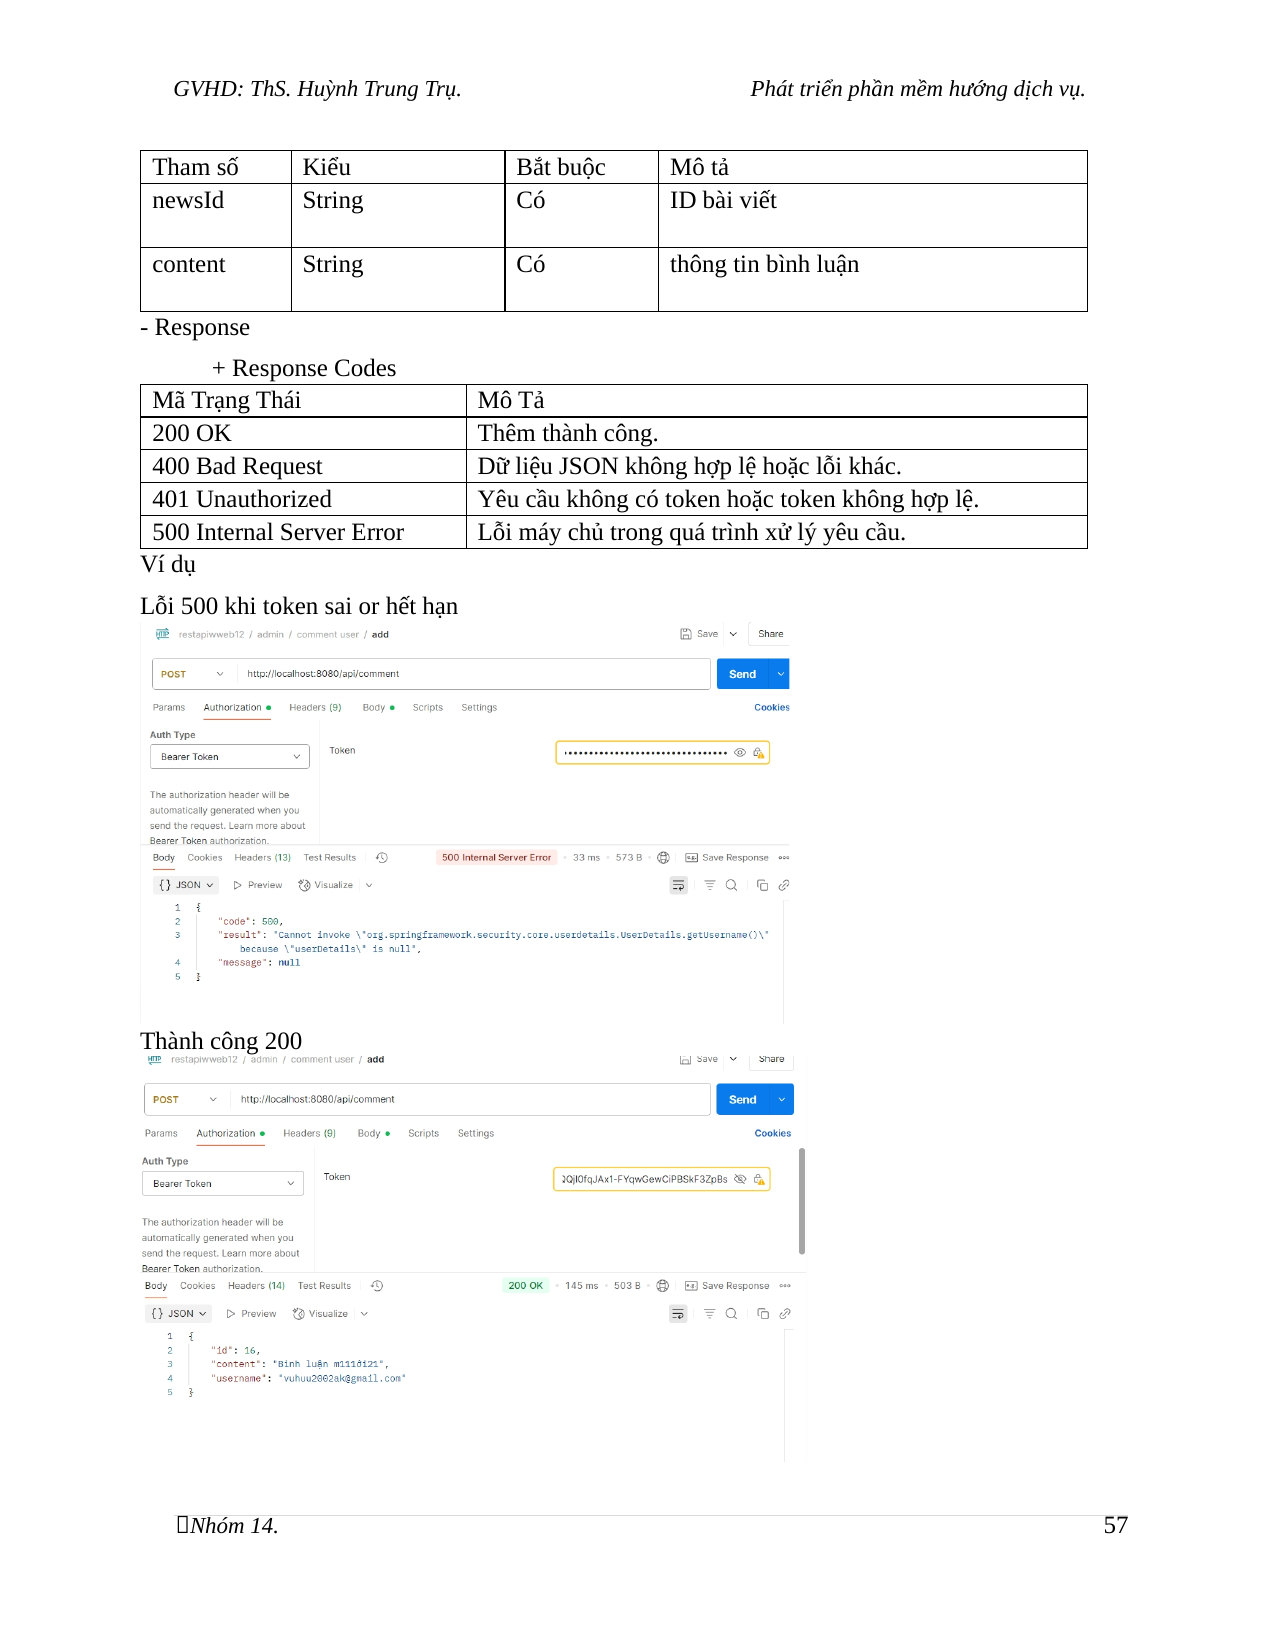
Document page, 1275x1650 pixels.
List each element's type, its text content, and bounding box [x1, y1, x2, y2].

table_cell 401 Unauthorized [141, 483, 466, 515]
table_cell String [292, 248, 504, 311]
table_cell Lỗi máy chủ trong quá trình xử lý yêu cầu. [467, 516, 1087, 548]
table_cell ID bài viết [659, 184, 1087, 247]
table_header Mã Trạng Thái [141, 385, 466, 416]
table_cell thông tin bình luận [659, 248, 1087, 311]
table_header Mô Tả [467, 385, 1087, 416]
table_cell Có [506, 248, 658, 311]
text Ví dụ [140, 549, 1172, 577]
list Response [140, 312, 1143, 341]
table_cell Dữ liệu JSON không hợp lệ hoặc lỗi khác. [467, 450, 1087, 482]
text + Response Codes [138, 353, 1172, 381]
table_cell 400 Bad Request [141, 450, 466, 482]
table_cell content [141, 248, 291, 311]
table_header Kiểu [292, 151, 504, 183]
table_header Tham số [141, 151, 291, 183]
picture [139, 622, 790, 1024]
table_header Bắt buộc [506, 151, 658, 183]
picture [139, 1056, 807, 1462]
table_header Mô tả [659, 151, 1087, 183]
table_cell 500 Internal Server Error [141, 516, 466, 548]
table_cell String [292, 184, 504, 247]
table_cell 200 OK [141, 418, 466, 449]
table_cell Thêm thành công. [467, 418, 1087, 449]
table_cell Có [506, 184, 658, 247]
text Thành công 200 [140, 1026, 1172, 1054]
table_cell Yêu cầu không có token hoặc token không hợp lệ. [467, 483, 1087, 515]
table_cell newsId [141, 184, 291, 247]
text Lỗi 500 khi token sai or hết hạn [140, 591, 1172, 620]
